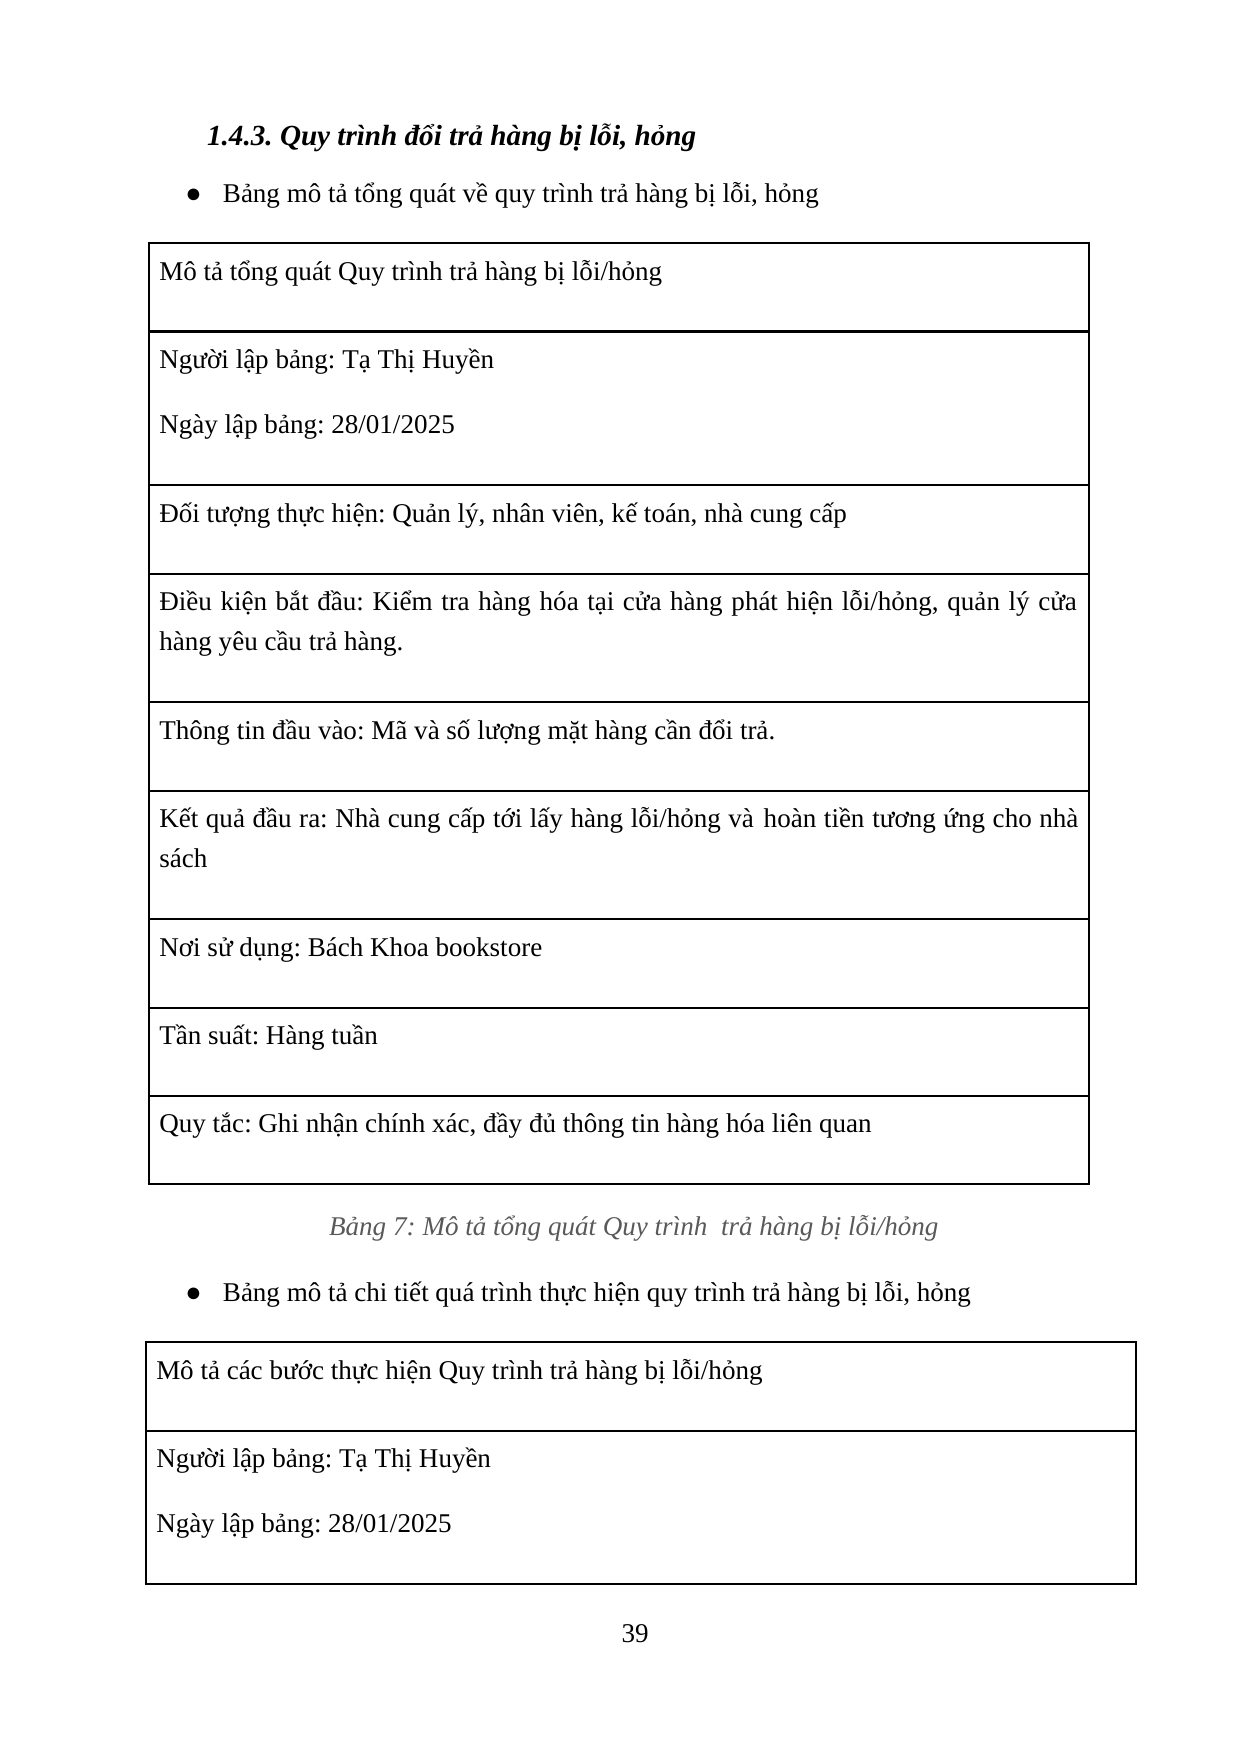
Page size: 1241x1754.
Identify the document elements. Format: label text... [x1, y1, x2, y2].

table_cell Quy tắc: Ghi nhận chính xác, đầy đủ thông tin hàng hóa liên quan [150, 1097, 1088, 1183]
table_header Mô tả các bước thực hiện Quy trình trả hàng bị lỗi/hỏng [147, 1343, 1135, 1429]
table_cell Kết quả đầu ra: Nhà cung cấp tới lấy hàng lỗi/hỏng và hoàn tiền tương ứng cho nhà sách [150, 792, 1088, 918]
table_cell Người lập bảng: Tạ Thị Huyền Ngày lập bảng: 28/01/2025 [150, 333, 1088, 484]
table_header Mô tả tổng quát Quy trình trả hàng bị lỗi/hỏng [150, 244, 1088, 330]
list Bảng mô tả tổng quát về quy trình trả hàng bị lỗi, hỏng [185, 177, 1122, 208]
table_cell Thông tin đầu vào: Mã và số lượng mặt hàng cần đổi trả. [150, 703, 1088, 789]
table_cell Điều kiện bắt đầu: Kiểm tra hàng hóa tại cửa hàng phát hiện lỗi/hỏng, quản lý cửa hàng yêu cầu trả hàng. [150, 575, 1088, 701]
table_cell Người lập bảng: Tạ Thị Huyền Ngày lập bảng: 28/01/2025 [147, 1432, 1135, 1583]
text Bảng 7: Mô tả tổng quát Quy trình trả hàng bị lỗi/hỏng [148, 1210, 1122, 1242]
table_cell Nơi sử dụng: Bách Khoa bookstore [150, 920, 1088, 1007]
subtitle 1.4.3. Quy trình đổi trả hàng bị lỗi, hỏng [148, 118, 1122, 152]
list Bảng mô tả chi tiết quá trình thực hiện quy trình trả hàng bị lỗi, hỏng [185, 1276, 1122, 1307]
table_cell Tần suất: Hàng tuần [150, 1009, 1088, 1095]
table_cell Đối tượng thực hiện: Quản lý, nhân viên, kế toán, nhà cung cấp [150, 486, 1088, 572]
